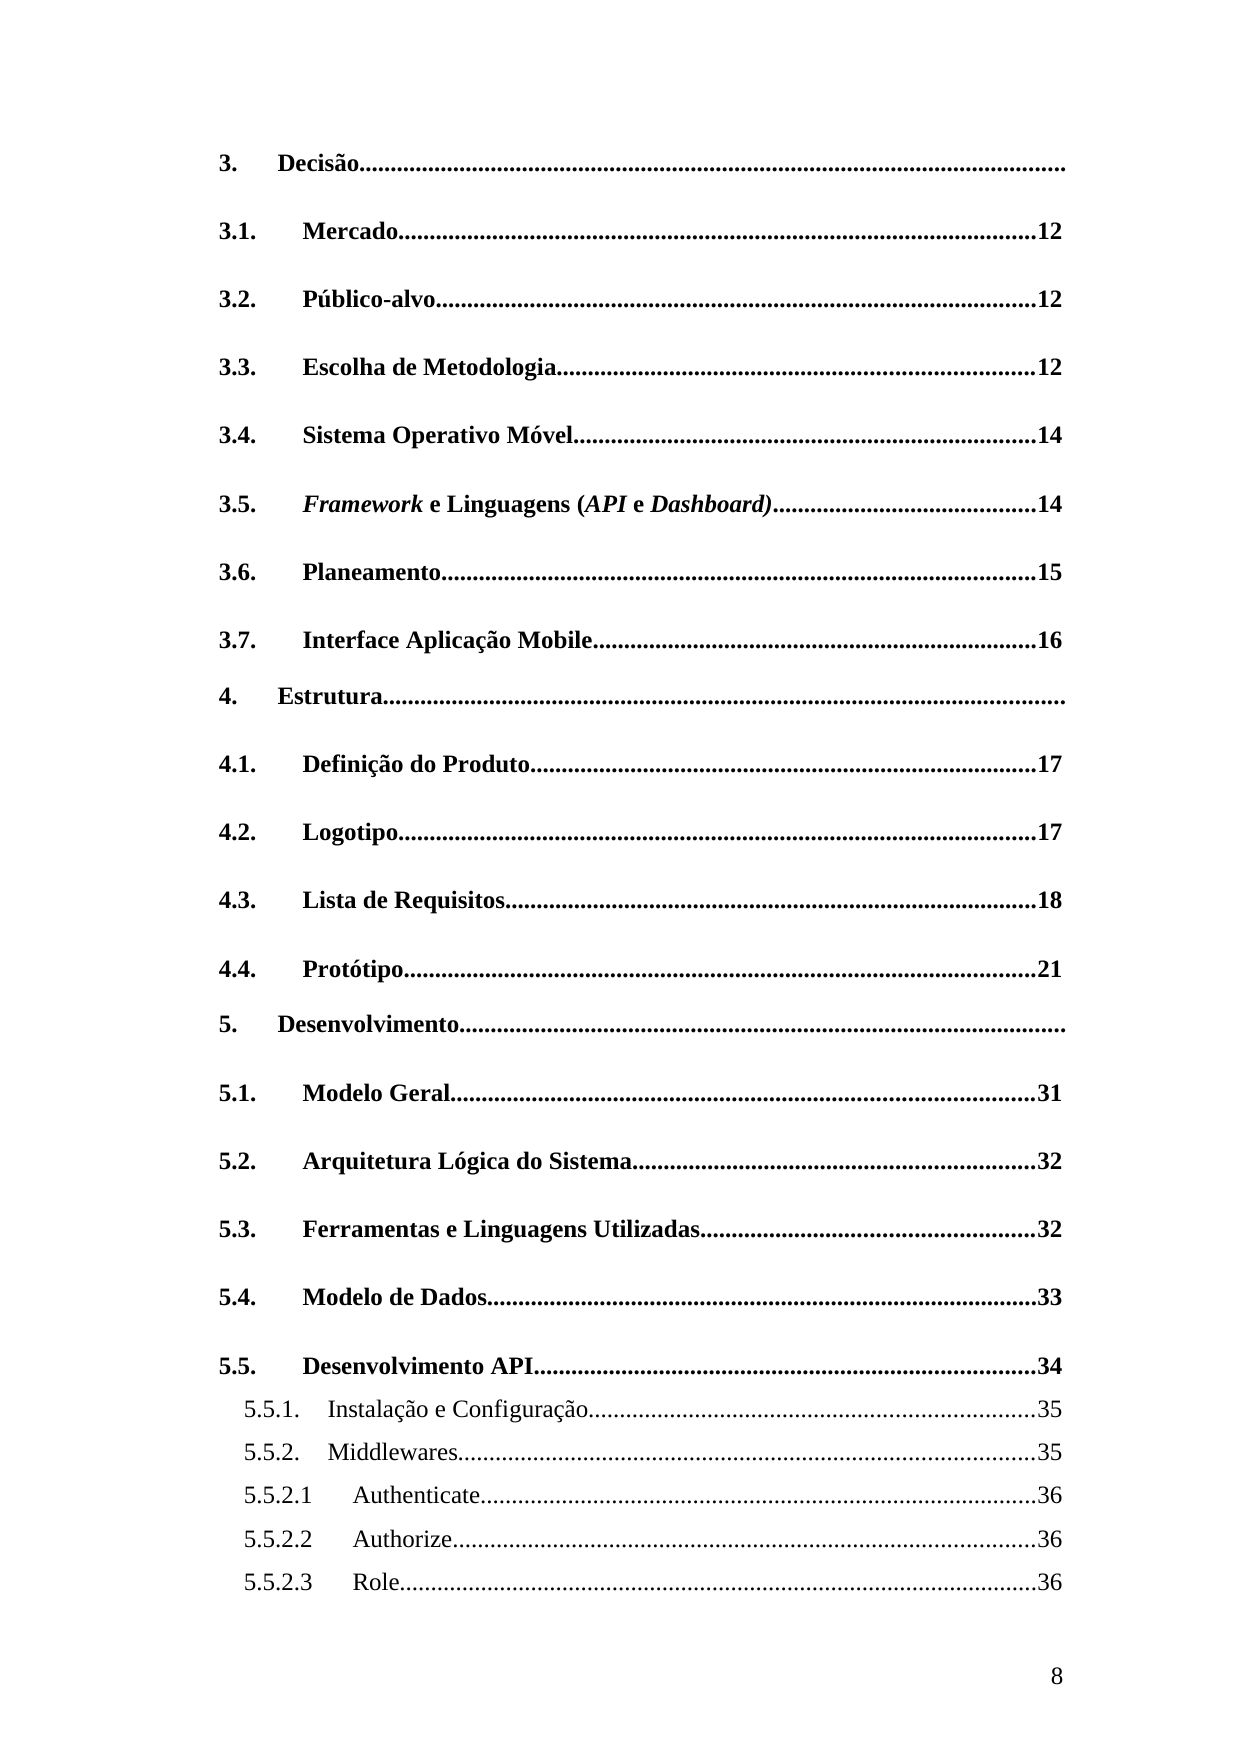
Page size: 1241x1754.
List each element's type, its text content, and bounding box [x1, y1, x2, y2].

text 3.6. Planeamento 15 [177, 557, 1063, 586]
text 3.4. Sistema Operativo Móvel 14 [177, 421, 1063, 449]
text 5.5.2. Middlewares 35 [202, 1437, 1063, 1466]
text 4.4. Protótipo 21 [177, 954, 1063, 983]
text 3.2. Público-alvo 12 [177, 284, 1063, 313]
text 3.7. Interface Aplicação Mobile 16 [177, 625, 1063, 654]
text 4.1. Definição do Produto 17 [177, 749, 1063, 778]
text 5.5.2.1 Authenticate 36 [202, 1480, 1063, 1509]
text 3.1. Mercado 12 [177, 216, 1063, 244]
text 5.5. Desenvolvimento API 34 [177, 1351, 1063, 1379]
text 3.3. Escolha de Metodologia 12 [177, 352, 1063, 381]
text 5.2. Arquitetura Lógica do Sistema 32 [177, 1146, 1063, 1175]
text 5.5.1. Instalação e Configuração 35 [202, 1394, 1063, 1423]
text 5.5.2.2 Authorize 36 [202, 1524, 1063, 1552]
text 4.3. Lista de Requisitos 18 [177, 886, 1063, 914]
text 5.4. Modelo de Dados 33 [177, 1282, 1063, 1311]
text 5.5.2.3 Role 36 [202, 1567, 1063, 1596]
text 4.2. Logotipo 17 [177, 817, 1063, 846]
text 3.5. Framework e Linguagens (API e Dashboard) 14 [177, 489, 1063, 517]
text 3. Decisão 12 [177, 148, 1063, 176]
text 5. Desenvolvimento 31 [177, 1009, 1063, 1038]
text 4. Estrutura 17 [177, 681, 1063, 710]
text 5.1. Modelo Geral 31 [177, 1078, 1063, 1107]
text 5.3. Ferramentas e Linguagens Utilizadas 32 [177, 1214, 1063, 1243]
